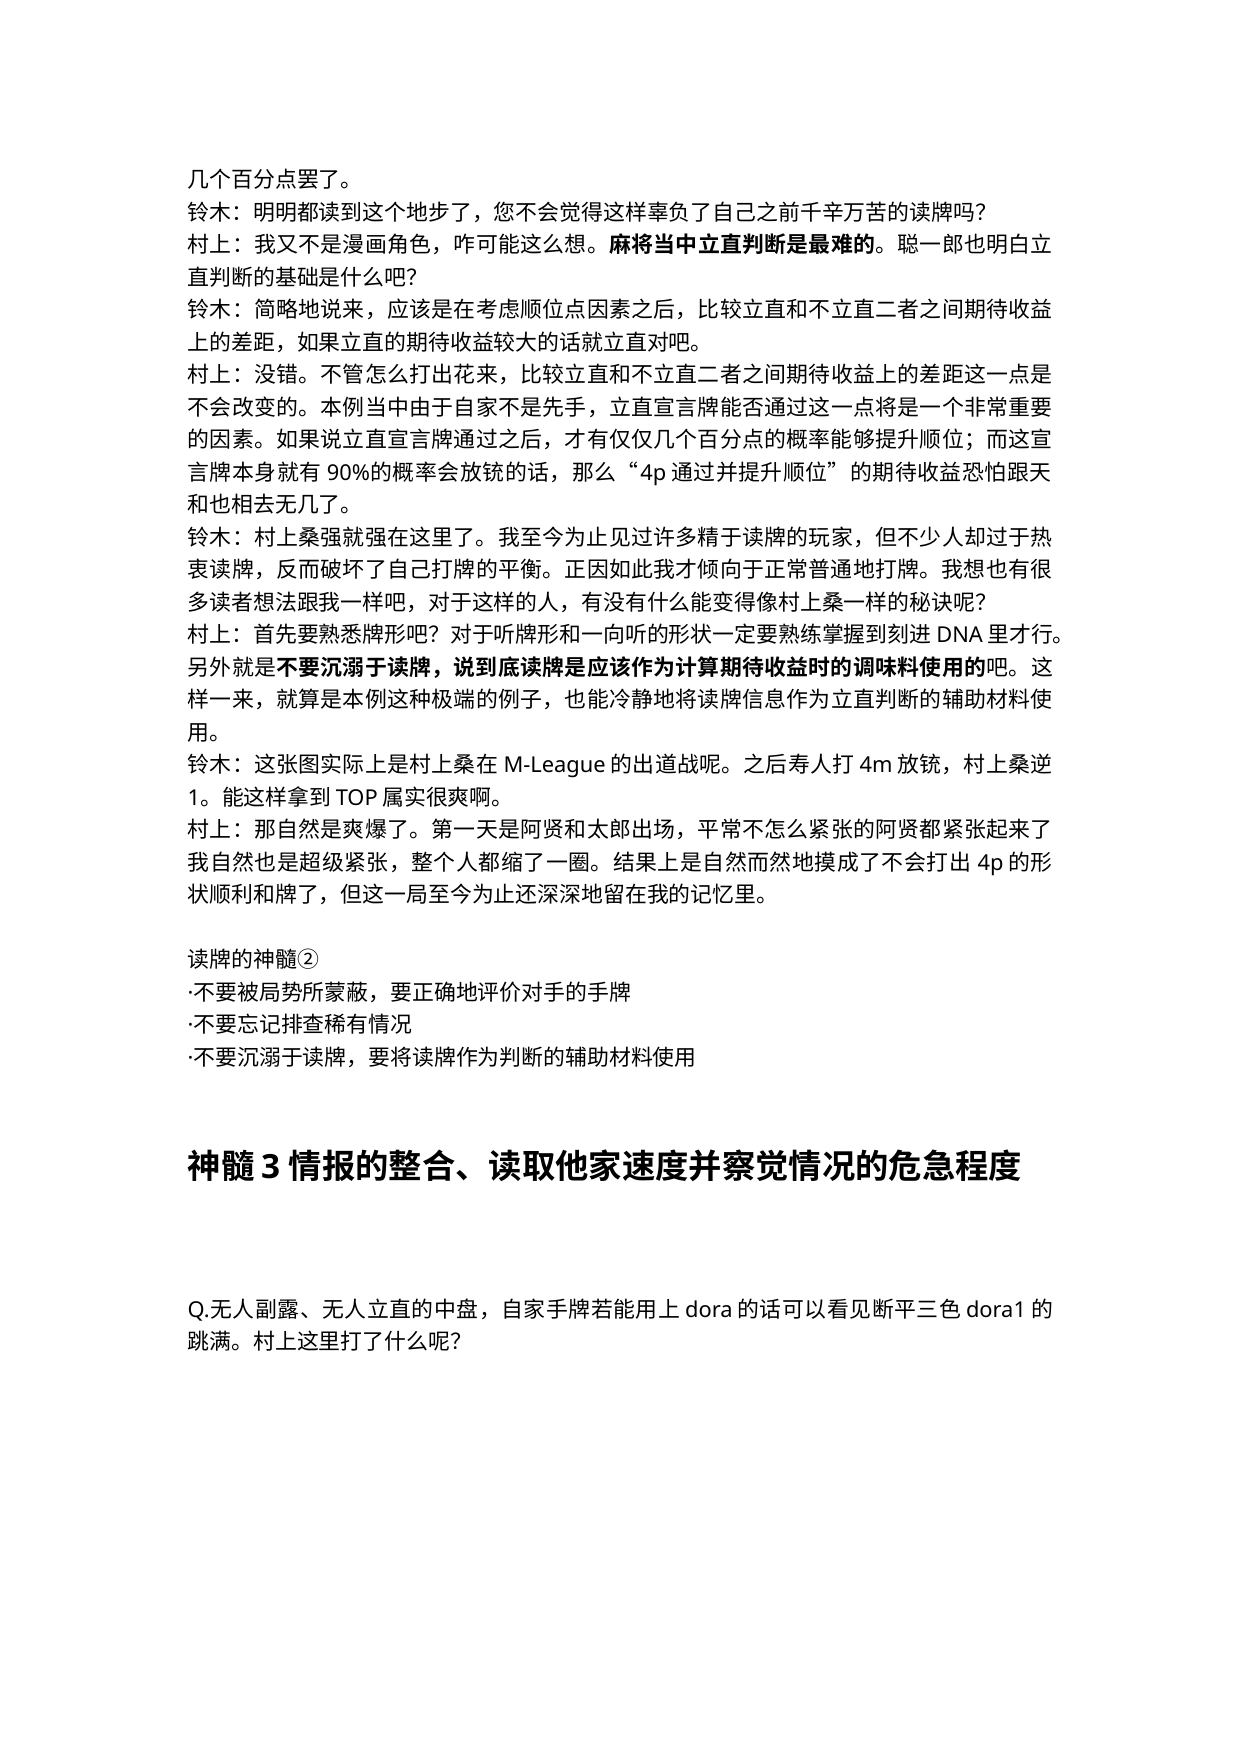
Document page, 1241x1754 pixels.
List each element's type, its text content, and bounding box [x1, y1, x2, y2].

text ·不要沉溺于读牌，要将读牌作为判断的辅助材料使用 [187, 1039, 1053, 1072]
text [187, 162, 1053, 194]
text 铃木：村上桑强就强在这里了。我至今为止见过许多精于读牌的玩家，但不少人却过于热衷读牌，反而破坏了自己打牌的平衡。正因如此我才倾向于正常普通地打牌。我想也有很多读者想法跟我一样吧，对于这样的人，有没有什么能变得像村上桑一样的秘诀呢？ [187, 519, 1053, 617]
text 村上：那自然是爽爆了。第一天是阿贤和太郎出场，平常不怎么紧张的阿贤都紧张起来了，我自然也是超级紧张，整个人都缩了一圈。结果上是自然而然地摸成了不会打出4p的形状顺利和牌了，但这一局至今为止还深深地留在我的记忆里。 [187, 812, 1053, 909]
text 村上：首先要熟悉牌形吧？对于听牌形和一向听的形状一定要熟练掌握到刻进DNA里才行。另外就是不要沉溺于读牌，说到底读牌是应该作为计算期待收益时的调味料使用的吧。这样一来，就算是本例这种极端的例子，也能冷静地将读牌信息作为立直判断的辅助材料使用。 [187, 617, 1053, 747]
text 铃木：这张图实际上是村上桑在M-League的出道战呢。之后寿人打4m放铳，村上桑逆1。能这样拿到TOP属实很爽啊。 [187, 747, 1053, 812]
text Q.无人副露、无人立直的中盘，自家手牌若能用上dora的话可以看见断平三色dora1的跳满。村上这里打了什么呢？ [187, 1291, 1053, 1356]
text 铃木：简略地说来，应该是在考虑顺位点因素之后，比较立直和不立直二者之间期待收益上的差距，如果立直的期待收益较大的话就立直对吧。 [187, 292, 1053, 357]
text ·不要被局势所蒙蔽，要正确地评价对手的手牌 [187, 974, 1053, 1007]
text 村上：我又不是漫画角色，咋可能这么想。麻将当中立直判断是最难的。聪一郎也明白立直判断的基础是什么吧？ [187, 227, 1053, 292]
text ·不要忘记排查稀有情况 [187, 1007, 1053, 1039]
text 读牌的神髓② [187, 942, 1053, 974]
text 村上：没错。不管怎么打出花来，比较立直和不立直二者之间期待收益上的差距这一点是不会改变的。本例当中由于自家不是先手，立直宣言牌能否通过这一点将是一个非常重要的因素。如果说立直宣言牌通过之后，才有仅仅几个百分点的概率能够提升顺位；而这宣言牌本身就有90%的概率会放铳的话，那么“4p通过并提升顺位”的期待收益恐怕跟天和也相去无几了。 [187, 357, 1053, 519]
text 铃木：明明都读到这个地步了，您不会觉得这样辜负了自己之前千辛万苦的读牌吗？ [187, 194, 1053, 227]
subtitle 神髓3 情报的整合、读取他家速度并察觉情况的危急程度 [187, 1132, 1053, 1197]
